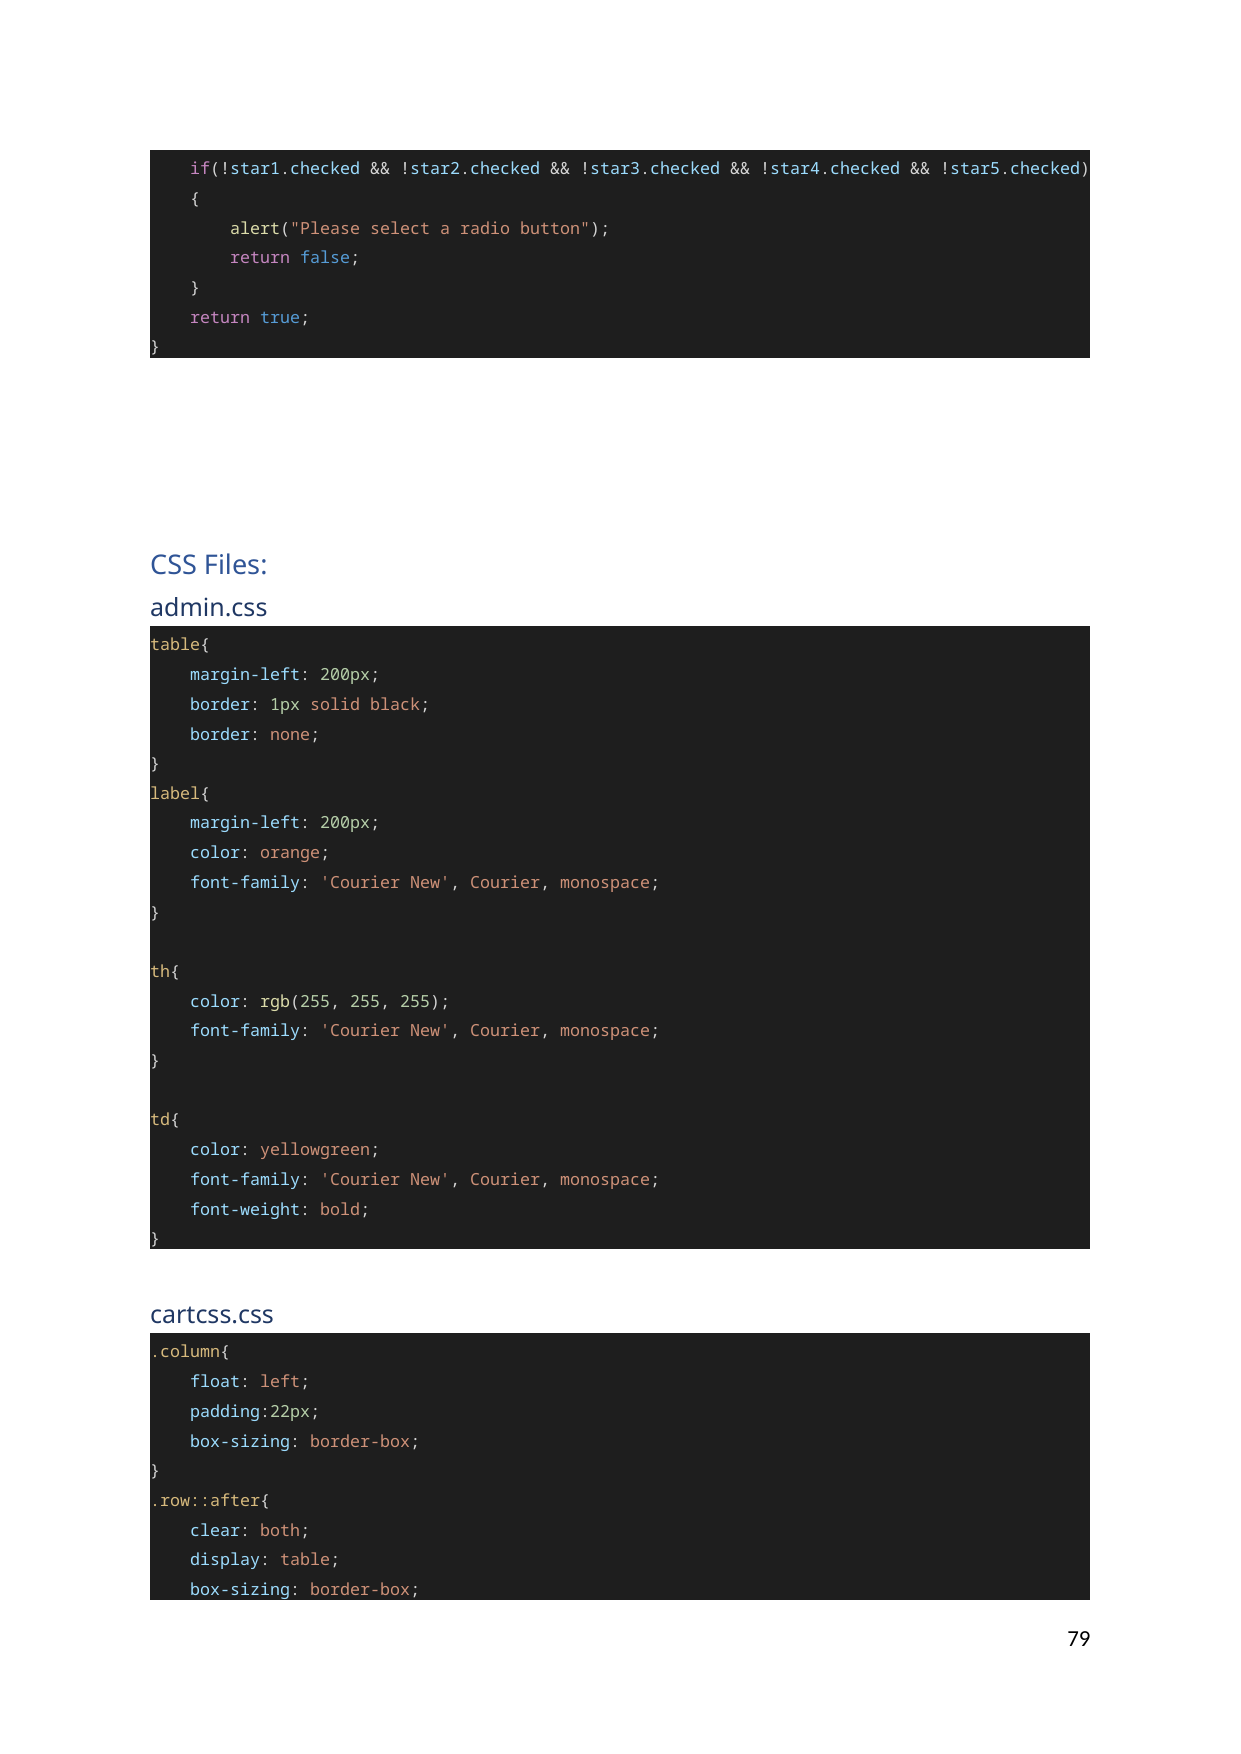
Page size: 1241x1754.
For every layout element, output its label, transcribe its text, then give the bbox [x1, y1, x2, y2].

text label{ [150, 774, 1090, 804]
text color: orange; [150, 834, 1090, 863]
text float: left; [150, 1363, 1090, 1392]
text margin-left: 200px; [150, 656, 1090, 685]
text } [150, 1220, 1090, 1249]
text } [150, 328, 1090, 358]
text color: rgb(255, 255, 255); [150, 982, 1090, 1012]
text } [150, 1452, 1090, 1482]
text font-family: 'Courier New', Courier, monospace; [150, 1160, 1090, 1190]
text border: 1px solid black; [150, 685, 1090, 715]
text { [150, 180, 1090, 209]
text margin-left: 200px; [150, 804, 1090, 834]
text } [150, 893, 1090, 923]
text box-sizing: border-box; [150, 1571, 1090, 1600]
text th{ [150, 953, 1090, 982]
text box-sizing: border-box; [150, 1422, 1090, 1452]
text padding:22px; [150, 1392, 1090, 1422]
text return false; [150, 239, 1090, 269]
text return true; [150, 298, 1090, 328]
text display: table; [150, 1541, 1090, 1571]
text td{ [150, 1101, 1090, 1131]
subtitle cartcss.css [150, 1296, 1090, 1330]
text font-family: 'Courier New', Courier, monospace; [150, 863, 1090, 893]
text table{ [150, 626, 1090, 656]
subtitle admin.css [150, 589, 1090, 623]
text } [150, 269, 1090, 298]
text border: none; [150, 715, 1090, 745]
text font-family: 'Courier New', Courier, monospace; [150, 1012, 1090, 1042]
text .row::after{ [150, 1482, 1090, 1511]
text font-weight: bold; [150, 1190, 1090, 1220]
text .column{ [150, 1333, 1090, 1363]
text } [150, 745, 1090, 774]
text clear: both; [150, 1511, 1090, 1541]
text } [150, 1042, 1090, 1071]
subtitle CSS Files: [150, 545, 1090, 582]
text if(!star1.checked && !star2.checked && !star3.checked && !star4.checked && !star5.checked) [150, 150, 1090, 180]
text color: yellowgreen; [150, 1131, 1090, 1160]
text alert("Please select a radio button"); [150, 209, 1090, 239]
